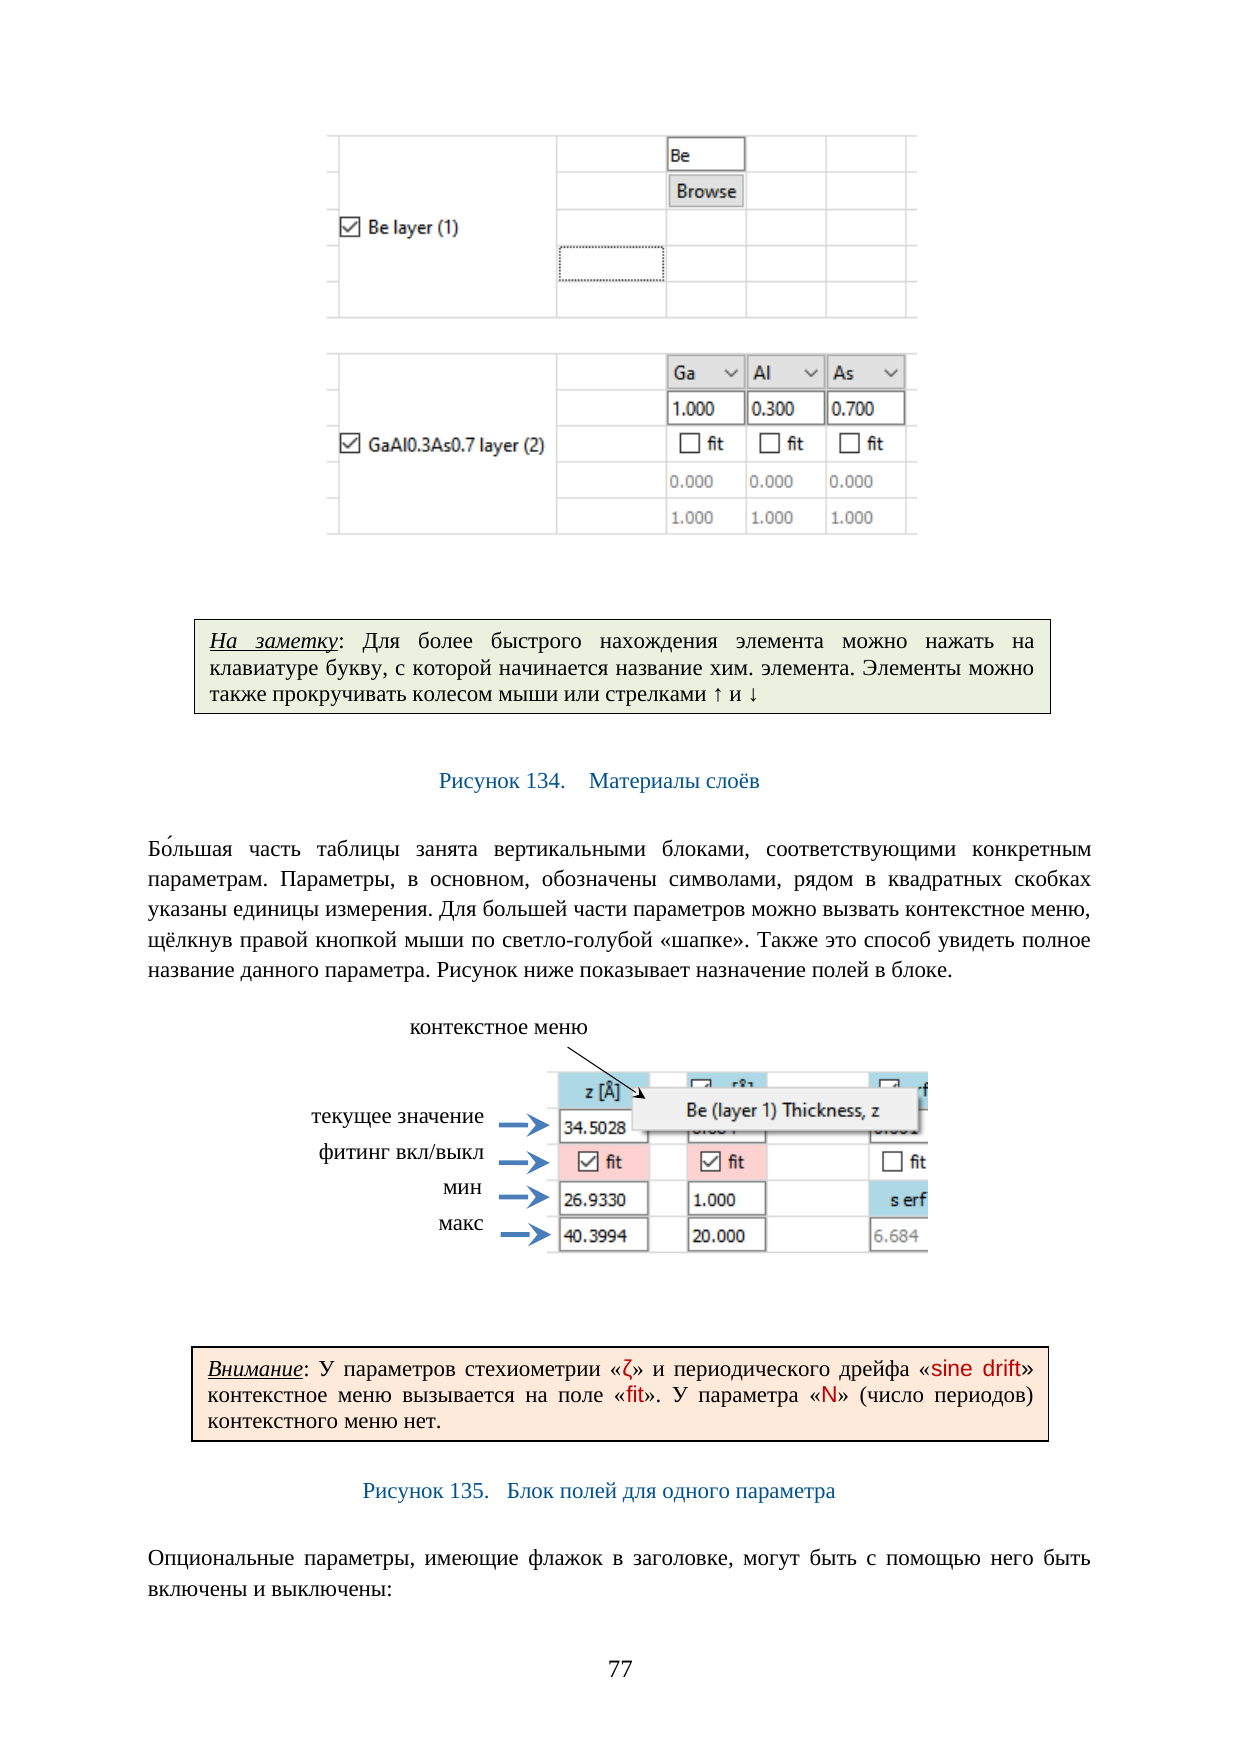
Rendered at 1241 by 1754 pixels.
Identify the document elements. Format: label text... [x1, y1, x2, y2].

text Опциональные параметры, имеющие флажок в заголовке, могут быть с помощью него быть включены и выключены: [148, 1544, 1093, 1601]
text Бо́льшая часть таблицы занята вертикальными блоками, соответствующими конкретным параметрам. Параметры, в основном, обозначены символами, рядом в квадратных скобках указаны единицы измерения. Для большей части параметров можно вызвать контекстное меню, щёлкнув правой кнопкой мыши по светло-голубой «шапке». Также это способ увидеть полное название данного параметра. Рисунок ниже показывает назначение полей в блоке. [148, 835, 1093, 982]
picture [326, 126, 918, 546]
picture [547, 1059, 928, 1266]
list Блок полей для одного параметра [178, 1023, 1093, 1503]
